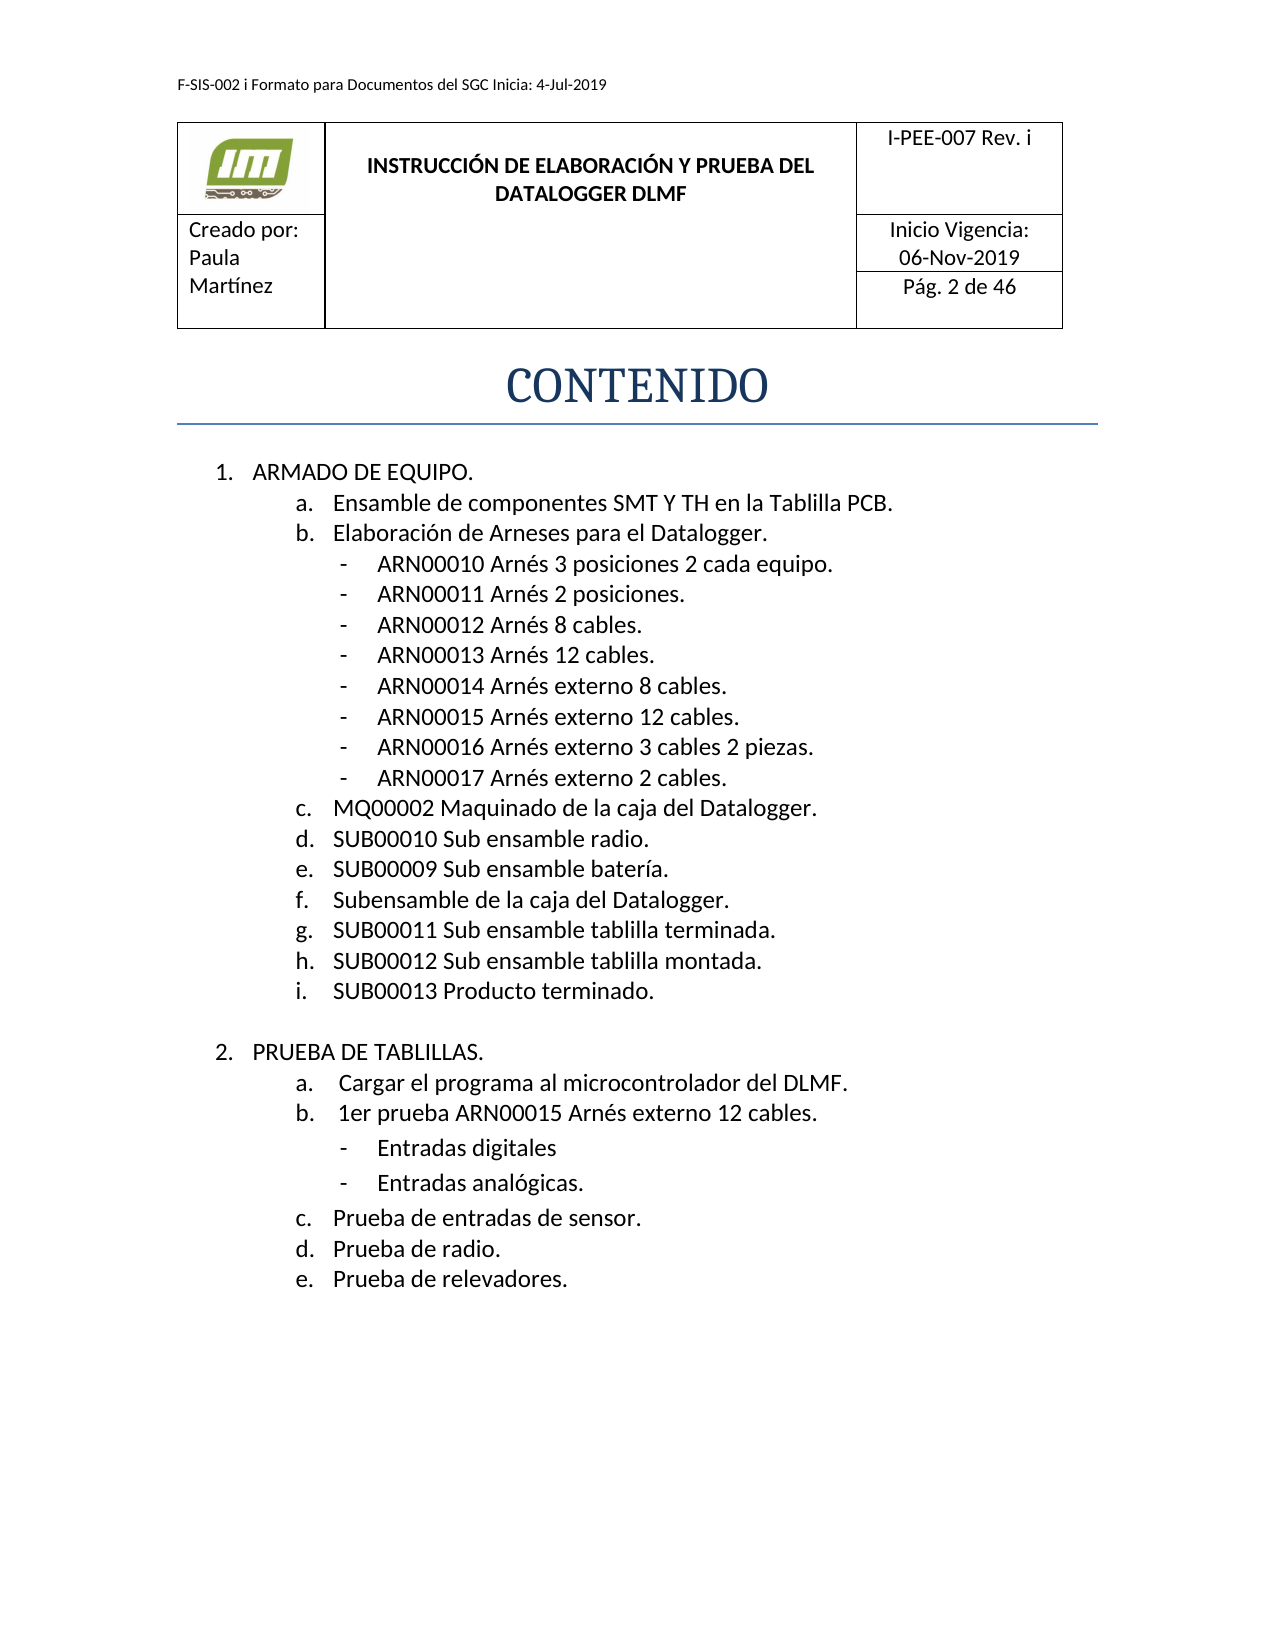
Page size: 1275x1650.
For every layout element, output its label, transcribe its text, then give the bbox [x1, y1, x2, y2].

list Elaboración de Arneses para el Datalogger. [295, 517, 1098, 548]
picture [188, 123, 310, 214]
list ARN00016 Arnés externo 3 cables 2 piezas. [339, 731, 1098, 762]
list ARN00010 Arnés 3 posiciones 2 cada equipo. [339, 548, 1098, 578]
list Prueba de entradas de sensor. [295, 1202, 1098, 1233]
list SUB00010 Sub ensamble radio. [295, 823, 1098, 853]
list Prueba de relevadores. [295, 1263, 1098, 1294]
list ARN00015 Arnés externo 12 cables. [339, 701, 1098, 731]
list ARMADO DE EQUIPO. [215, 456, 1098, 487]
list SUB00009 Sub ensamble batería. [295, 853, 1098, 884]
list ARN00012 Arnés 8 cables. [339, 609, 1098, 639]
list Entradas analógicas. [339, 1167, 1098, 1198]
list ARN00017 Arnés externo 2 cables. [339, 762, 1098, 792]
list SUB00013 Producto terminado. [295, 975, 1098, 1006]
list ARN00013 Arnés 12 cables. [339, 639, 1098, 670]
title CONTENIDO [177, 357, 1098, 423]
list Cargar el programa al microcontrolador del DLMF. [295, 1067, 1098, 1097]
list MQ00002 Maquinado de la caja del Datalogger. [295, 792, 1098, 823]
list Subensamble de la caja del Datalogger. [295, 884, 1098, 914]
list 1er prueba ARN00015 Arnés externo 12 cables. [295, 1097, 1098, 1128]
list PRUEBA DE TABLILLAS. [215, 1036, 1098, 1067]
list ARN00014 Arnés externo 8 cables. [339, 670, 1098, 701]
list Prueba de radio. [295, 1233, 1098, 1263]
list Entradas digitales [339, 1132, 1098, 1163]
list SUB00011 Sub ensamble tablilla terminada. [295, 914, 1098, 945]
list SUB00012 Sub ensamble tablilla montada. [295, 945, 1098, 975]
list ARN00011 Arnés 2 posiciones. [339, 578, 1098, 609]
list Ensamble de componentes SMT Y TH en la Tablilla PCB. [295, 487, 1098, 517]
